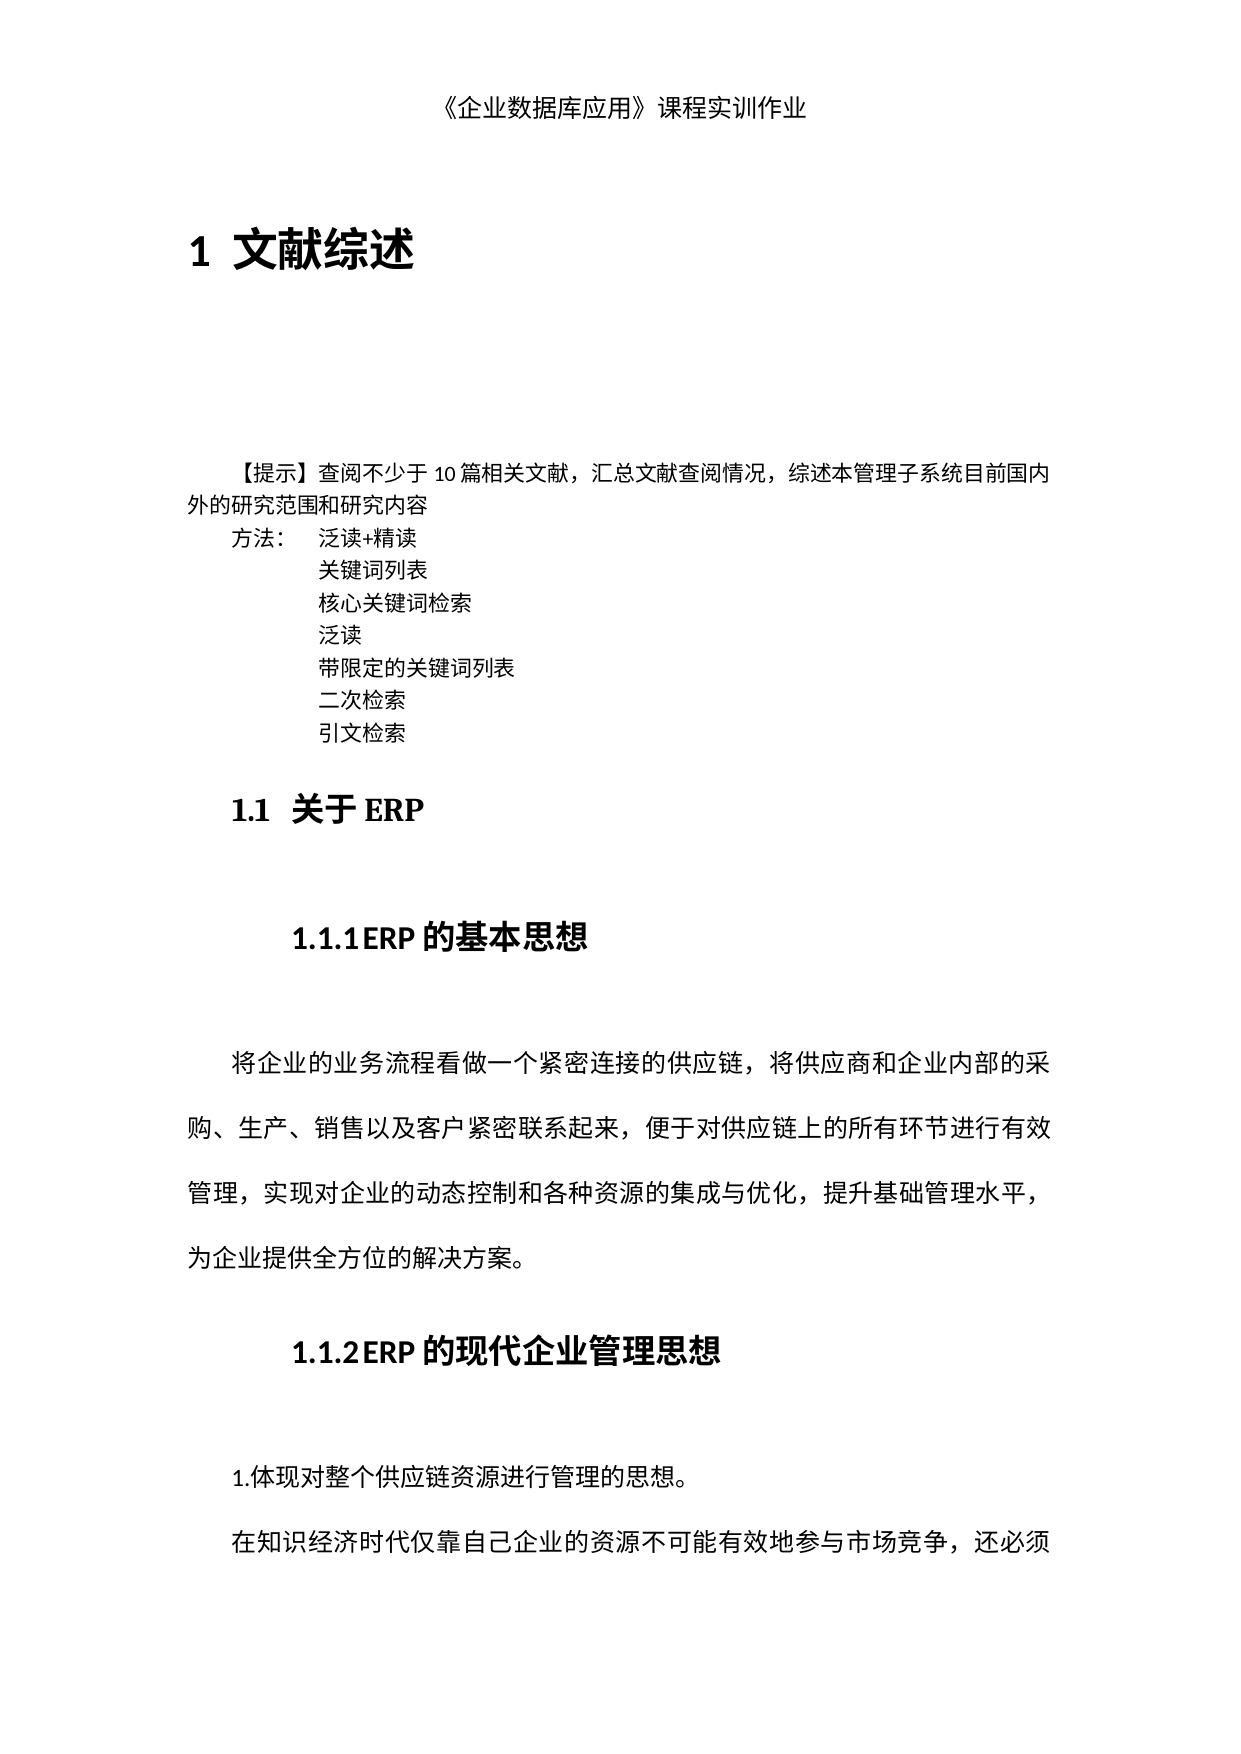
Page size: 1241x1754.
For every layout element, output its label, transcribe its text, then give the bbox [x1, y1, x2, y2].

text 将企业的业务流程看做一个紧密连接的供应链，将供应商和企业内部的采购、生产、销售以及客户紧密联系起来，便于对供应链上的所有环节进行有效管理，实现对企业的动态控制和各种资源的集成与优化，提升基础管理水平，为企业提供全方位的解决方案。 [187, 1029, 1053, 1289]
subtitle 关于ERP [232, 775, 1053, 840]
text 方法： 泛读+精读 [187, 520, 1053, 553]
subtitle ERP的现代企业管理思想 [291, 1316, 1053, 1381]
text 二次检索 [275, 683, 1053, 715]
text 带限定的关键词列表 [275, 650, 1053, 683]
subtitle ERP的基本思想 [291, 902, 1053, 967]
text 泛读 [275, 618, 1053, 650]
text 核心关键词检索 [275, 585, 1053, 618]
text 1.体现对整个供应链资源进行管理的思想。 [187, 1443, 1053, 1508]
text 【提示】查阅不少于10篇相关文献，汇总文献查阅情况，综述本管理子系统目前国内外的研究范围和研究内容 [187, 455, 1053, 520]
text 关键词列表 [275, 553, 1053, 585]
subtitle 文献综述 [187, 197, 1053, 295]
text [187, 1508, 1053, 1573]
text 引文检索 [275, 715, 1053, 748]
